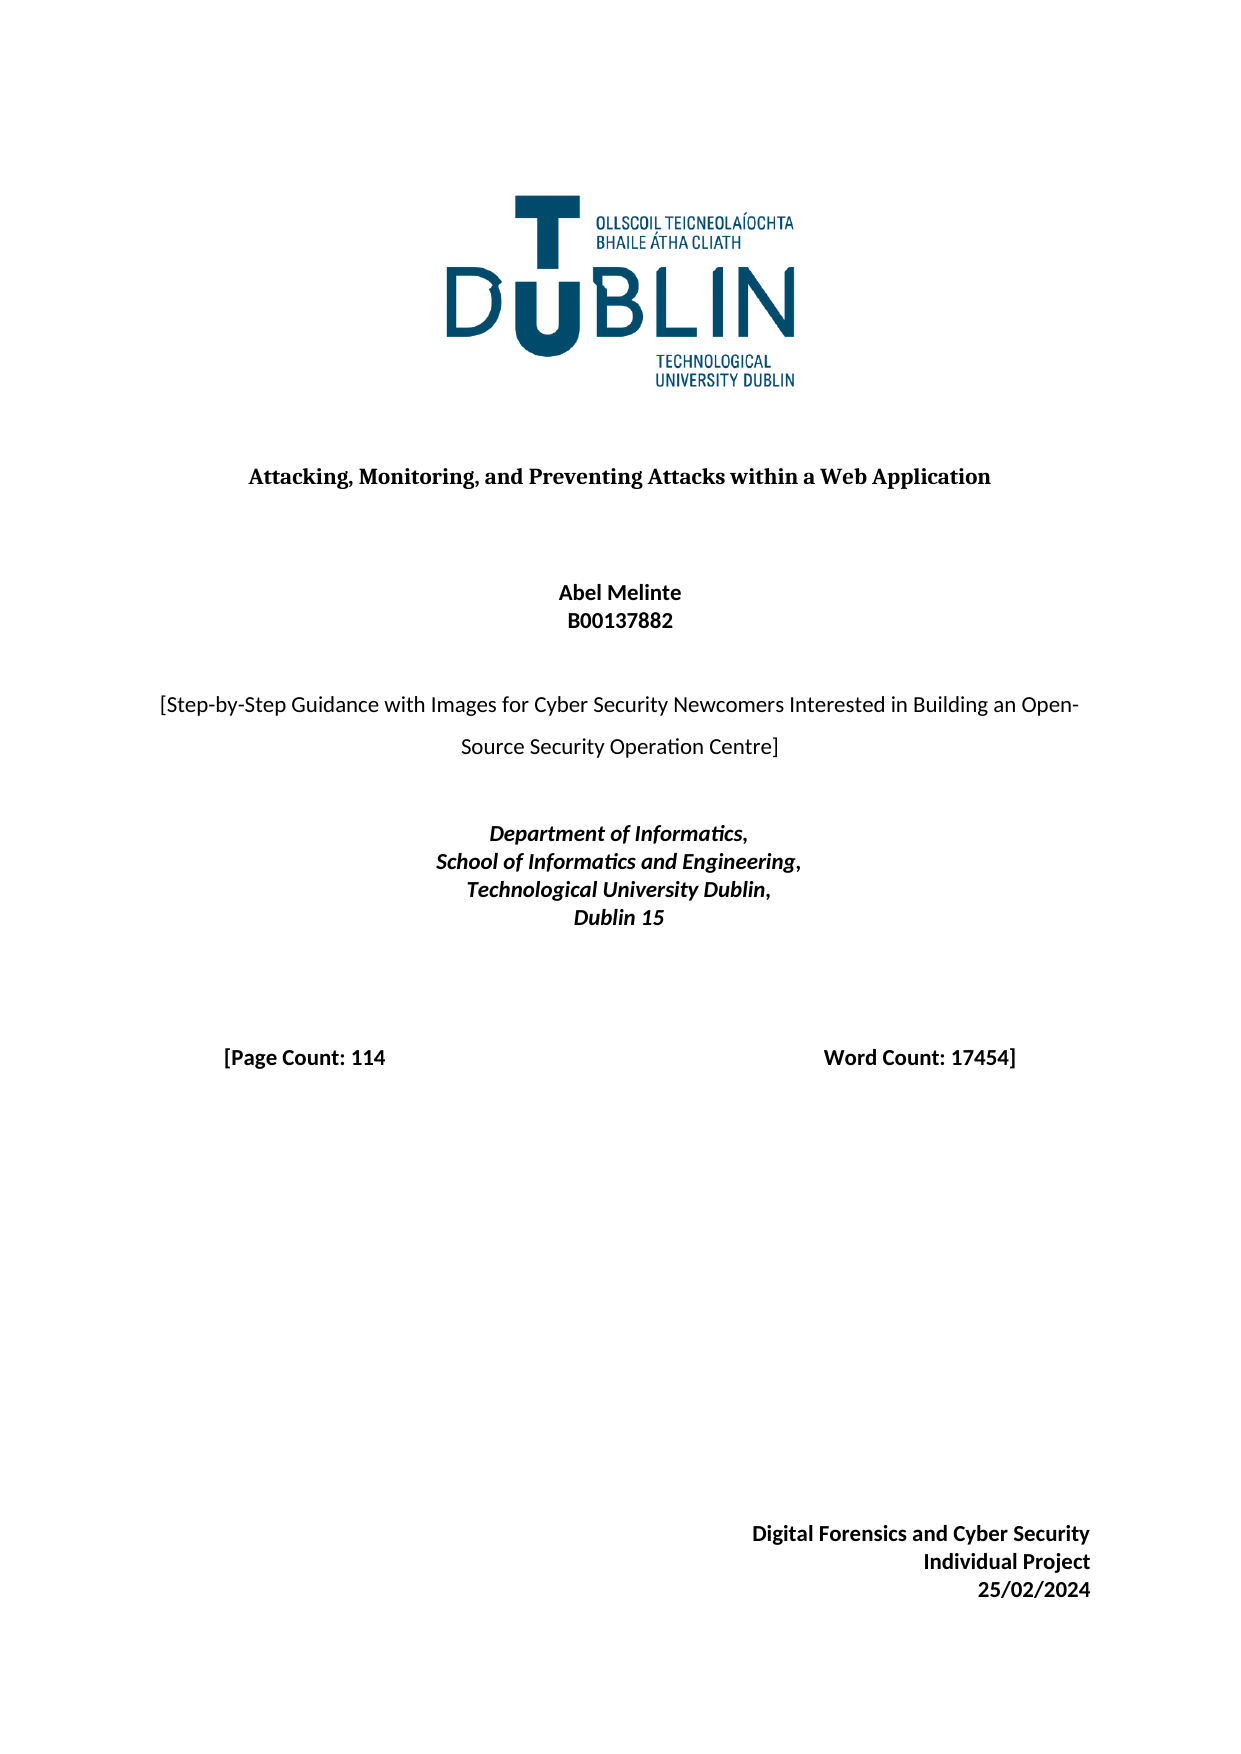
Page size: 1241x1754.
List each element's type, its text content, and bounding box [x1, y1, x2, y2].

text Technological University Dublin, [150, 875, 1090, 903]
text [Page Count: 114 Word Count: 17454] [150, 1043, 1090, 1071]
text [Step-by-Step Guidance with Images for Cyber Security Newcomers Interested in Building an Open-Source Security Operation Centre] [150, 690, 1090, 760]
text Individual Project [150, 1547, 1090, 1576]
text B00137882 [150, 606, 1090, 634]
text Dublin 15 [150, 903, 1090, 931]
text Department of Informatics, [150, 819, 1090, 847]
text 25/02/2024 [150, 1576, 1090, 1603]
text Abel Melinte [150, 578, 1090, 606]
text School of Informatics and Engineering, [150, 847, 1090, 875]
picture [393, 150, 847, 433]
text Attacking, Monitoring, and Preventing Attacks within a Web Application [150, 463, 1090, 490]
text Digital Forensics and Cyber Security [150, 1519, 1090, 1547]
